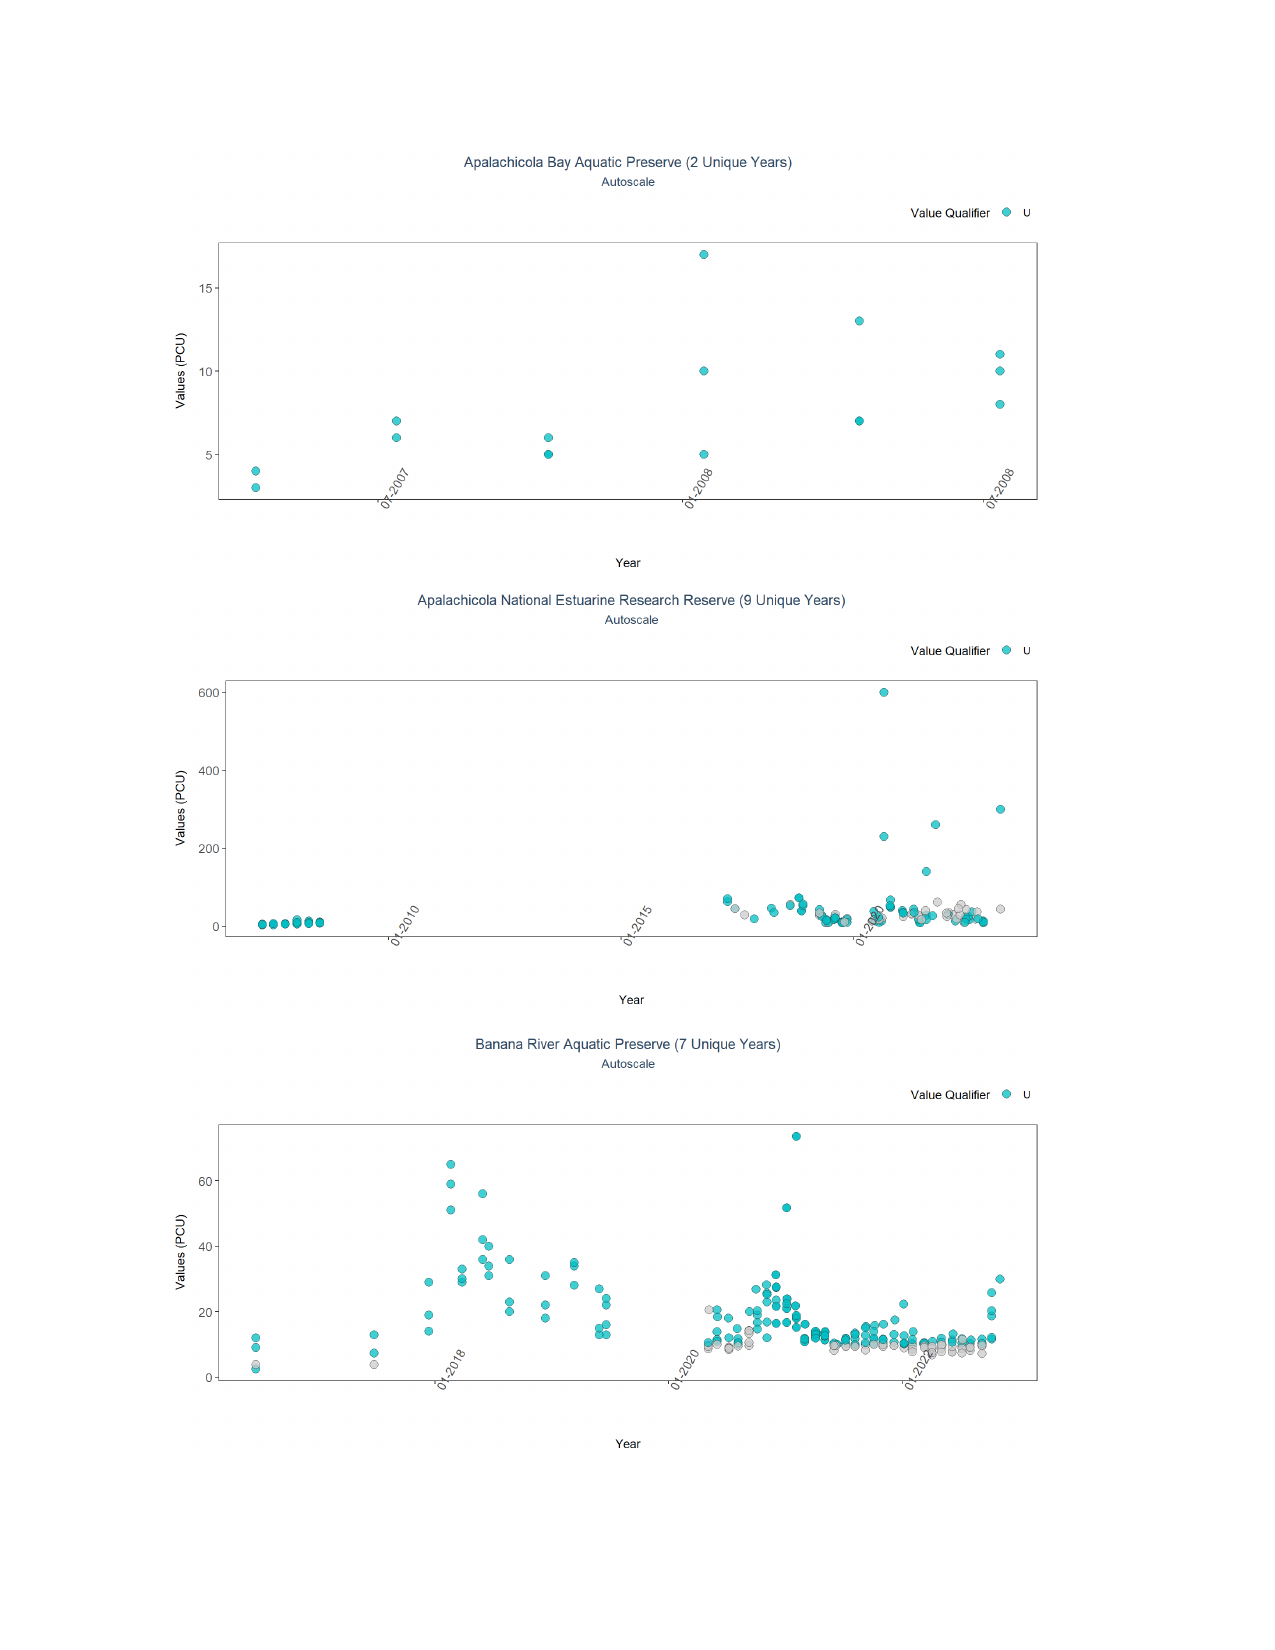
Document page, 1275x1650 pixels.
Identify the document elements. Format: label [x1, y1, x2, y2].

picture [168, 1031, 1044, 1469]
picture [168, 150, 1044, 1025]
